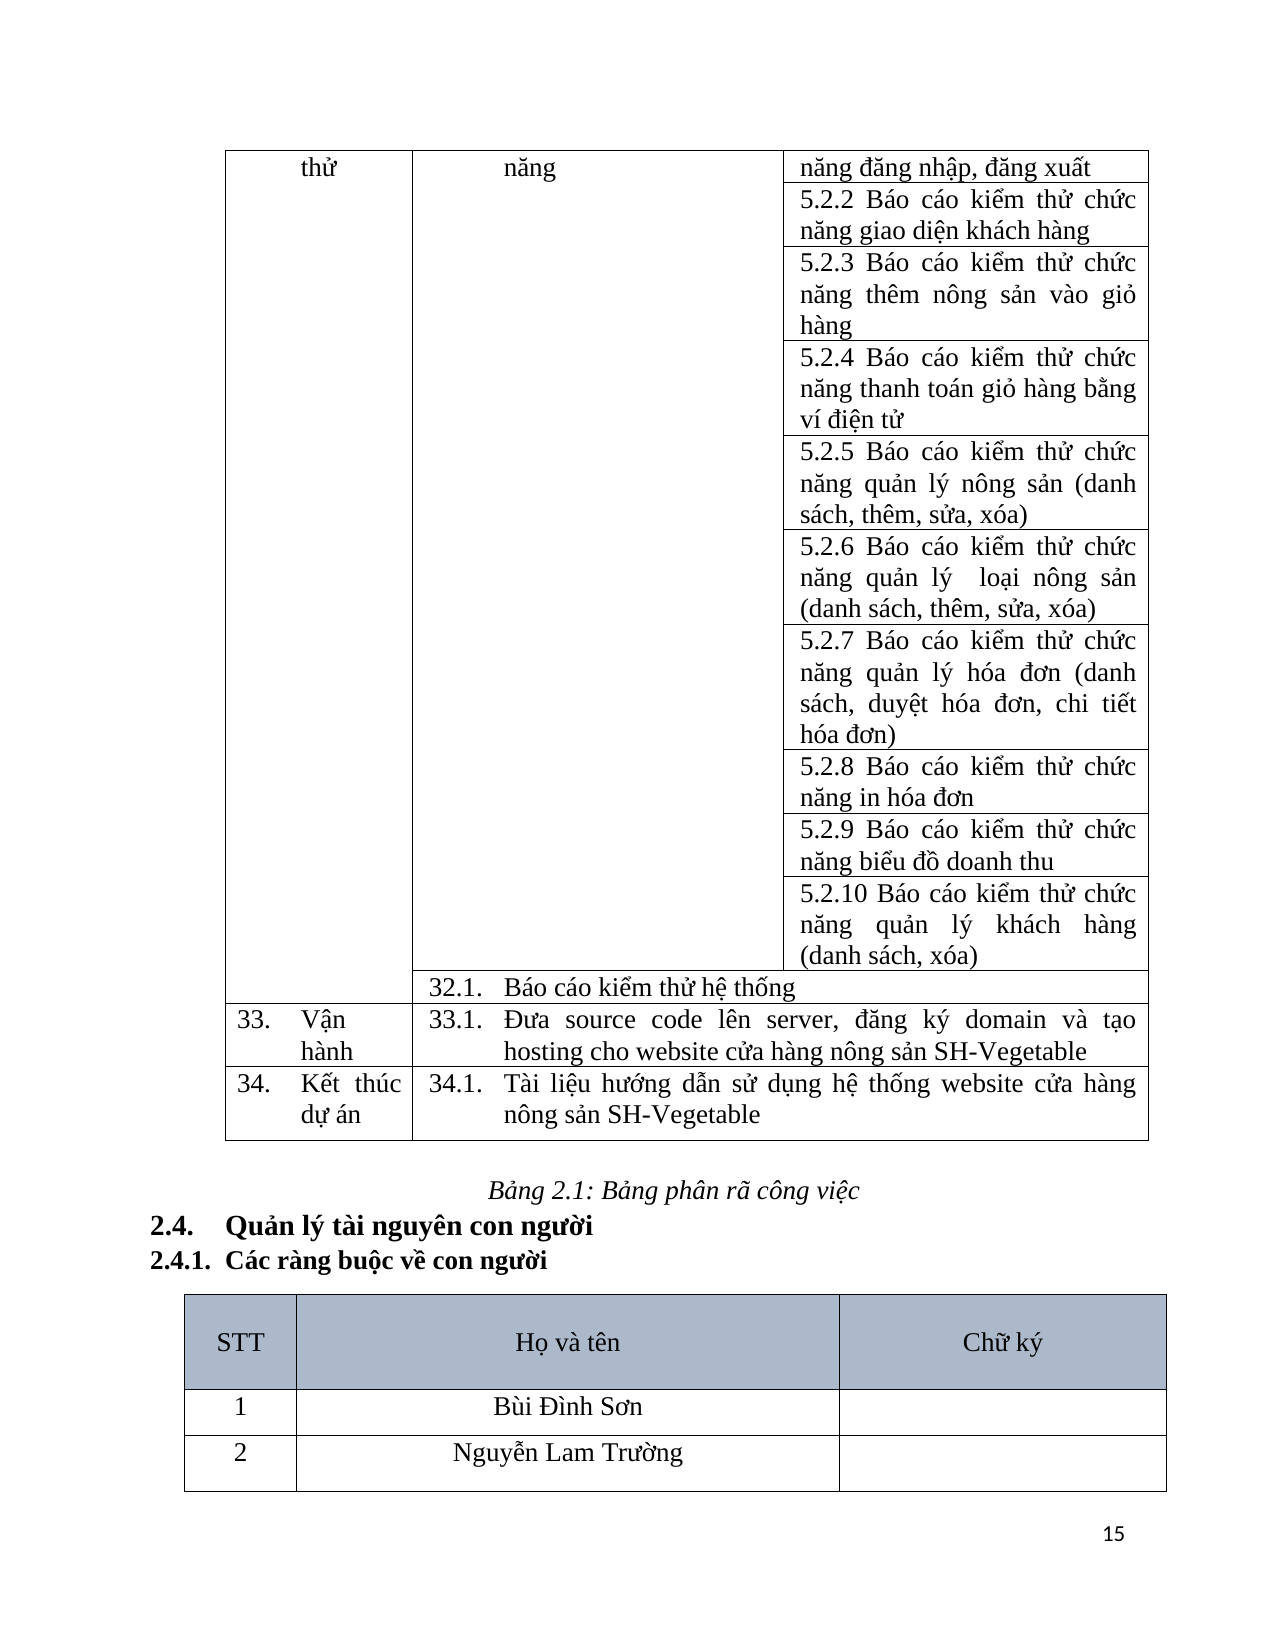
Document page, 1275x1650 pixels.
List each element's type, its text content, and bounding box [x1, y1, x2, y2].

list Quản lý tài nguyên con người [150, 1208, 1125, 1241]
table_cell 1 [185, 1390, 296, 1435]
table_cell [840, 1390, 1166, 1435]
table_cell Báo cáo kiểm thử hệ thống [413, 971, 1148, 1002]
table_cell 5.2.2 Báo cáo kiểm thử chức năng giao diện khách hàng [784, 183, 1148, 246]
table_cell 2 [185, 1436, 296, 1491]
table_header STT [185, 1295, 296, 1389]
table_cell 5.2.6 Báo cáo kiểm thử chức năng quản lý loại nông sản (danh sách, thêm, sửa, xóa) [784, 530, 1148, 623]
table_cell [413, 151, 783, 970]
table_cell Kết thúc dự án [226, 1067, 412, 1140]
table_cell Đưa source code lên server, đăng ký domain và tạo hosting cho website cửa hàng nông sản SH-Vegetable [413, 1004, 1148, 1066]
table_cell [784, 151, 1148, 182]
table_cell 5.2.10 Báo cáo kiểm thử chức năng quản lý khách hàng (danh sách, xóa) [784, 877, 1148, 970]
table_cell Vận hành [226, 1004, 412, 1066]
table_cell Bùi Đình Sơn [297, 1390, 839, 1435]
table_cell 5.2.4 Báo cáo kiểm thử chức năng thanh toán giỏ hàng bằng ví điện tử [784, 341, 1148, 434]
table_cell 5.2.5 Báo cáo kiểm thử chức năng quản lý nông sản (danh sách, thêm, sửa, xóa) [784, 436, 1148, 529]
table_header Chữ ký [840, 1295, 1166, 1389]
list Bảng 2.1: Bảng phân rã công việc [225, 1174, 1125, 1205]
table_cell 5.2.9 Báo cáo kiểm thử chức năng biểu đồ doanh thu [784, 814, 1148, 876]
table_cell [840, 1436, 1166, 1491]
table_cell Tài liệu hướng dẫn sử dụng hệ thống website cửa hàng nông sản SH-Vegetable [413, 1067, 1148, 1140]
list Các ràng buộc về con người [150, 1244, 1125, 1275]
table_cell 5.2.7 Báo cáo kiểm thử chức năng quản lý hóa đơn (danh sách, duyệt hóa đơn, chi tiết hóa đơn) [784, 625, 1148, 749]
table_cell 5.2.3 Báo cáo kiểm thử chức năng thêm nông sản vào giỏ hàng [784, 247, 1148, 340]
table_cell 5.2.8 Báo cáo kiểm thử chức năng in hóa đơn [784, 750, 1148, 812]
table_header Họ và tên [297, 1295, 839, 1389]
table_cell Nguyễn Lam Trường [297, 1436, 839, 1491]
